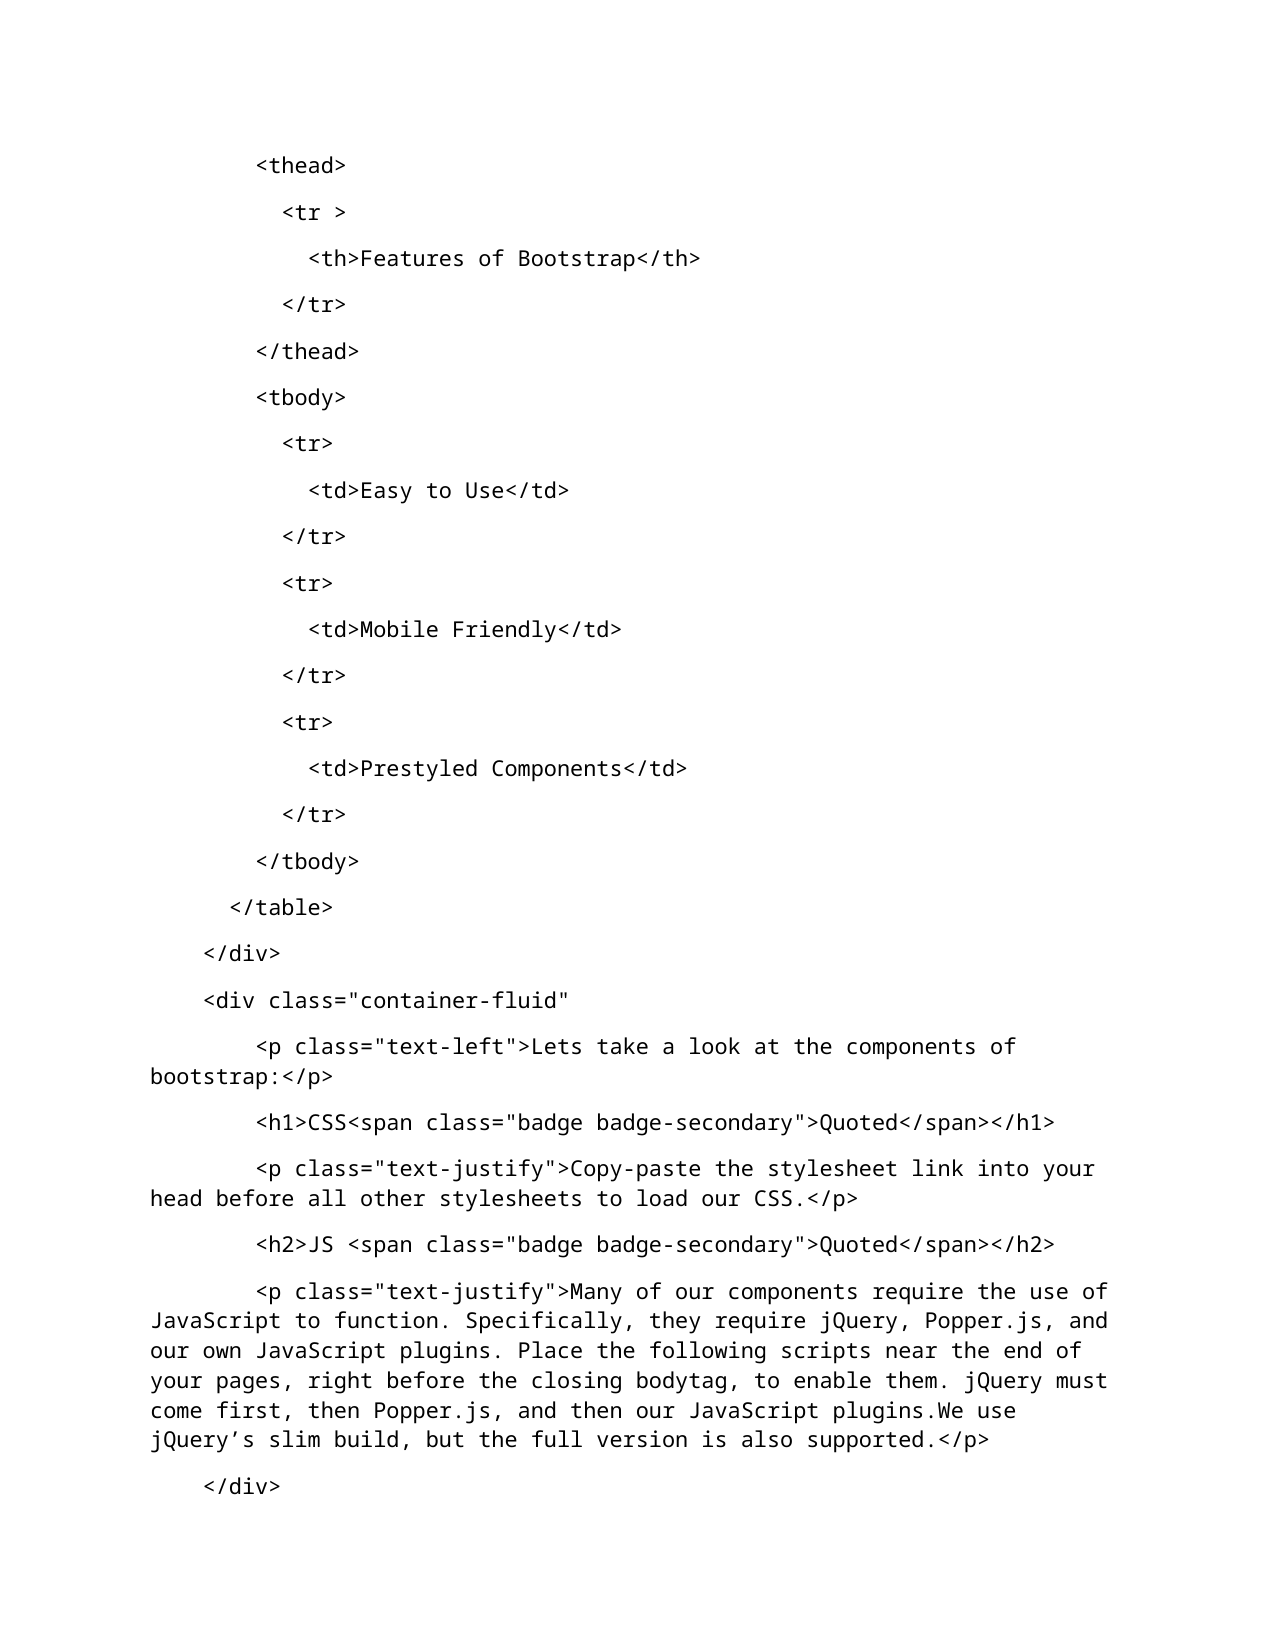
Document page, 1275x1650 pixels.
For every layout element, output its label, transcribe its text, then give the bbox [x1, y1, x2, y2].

text <p class="text-justify">Many of our components require the use of JavaScript to function. Specifically, they require jQuery, Popper.js, and our own JavaScript plugins. Place the following scripts near the end of your pages, right before the closing bodytag, to enable them. jQuery must come first, then Popper.js, and then our JavaScript plugins.We use jQuery’s slim build, but the full version is also supported.</p> [150, 1276, 1125, 1454]
text <tr> [150, 706, 1125, 736]
text <tr> [150, 567, 1125, 597]
text <tr> [150, 428, 1125, 458]
text <p class="text-left">Lets take a look at the components of bootstrap:</p> [150, 1031, 1125, 1090]
text </div> [150, 1470, 1125, 1500]
text <td>Mobile Friendly</td> [150, 613, 1125, 643]
text <h1>CSS<span class="badge badge-secondary">Quoted</span></h1> [150, 1107, 1125, 1136]
text </tr> [150, 799, 1125, 829]
text </tr> [150, 521, 1125, 551]
text <td>Easy to Use</td> [150, 474, 1125, 504]
text <th>Features of Bootstrap</th> [150, 243, 1125, 272]
text </div> [150, 938, 1125, 968]
text <p class="text-justify">Copy-paste the stylesheet link into your head before all other stylesheets to load our CSS.</p> [150, 1153, 1125, 1212]
text <thead> [150, 150, 1125, 180]
text <div class="container-fluid" [150, 984, 1125, 1014]
text </tr> [150, 289, 1125, 319]
text </tr> [150, 660, 1125, 689]
text <tbody> [150, 382, 1125, 411]
text <tr > [150, 196, 1125, 226]
text </table> [150, 892, 1125, 921]
text <h2>JS <span class="badge badge-secondary">Quoted</span></h2> [150, 1229, 1125, 1259]
text </thead> [150, 335, 1125, 365]
text <td>Prestyled Components</td> [150, 753, 1125, 782]
text </tbody> [150, 845, 1125, 875]
